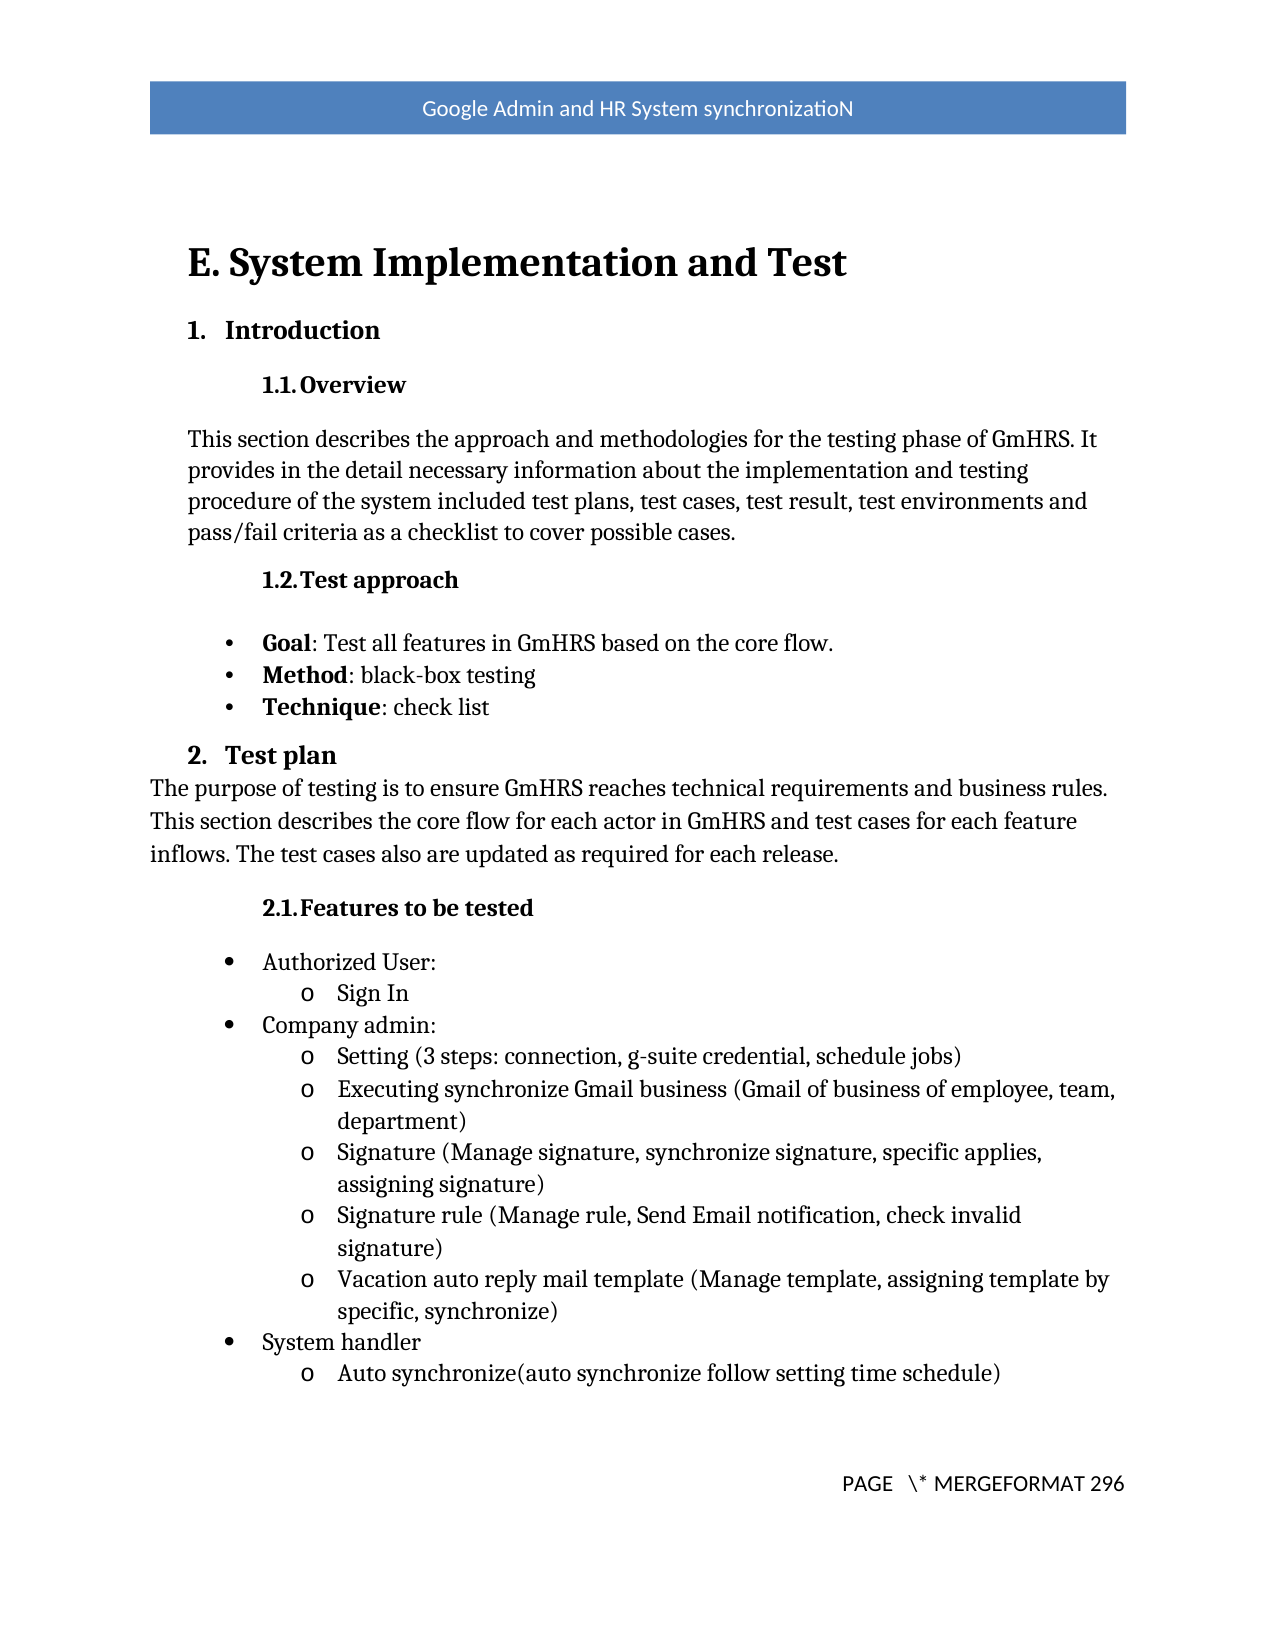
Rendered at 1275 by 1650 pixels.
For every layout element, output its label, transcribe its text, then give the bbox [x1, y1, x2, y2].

list System handler [225, 1328, 1125, 1357]
list Goal: Test all features in GmHRS based on the core flow. [225, 628, 1125, 658]
list Sign In [300, 979, 1125, 1009]
subtitle Test approach [262, 566, 1125, 595]
list Method: black-box testing [225, 660, 1125, 689]
list Signature (Manage signature, synchronize signature, specific applies, assigning signature) [300, 1138, 1125, 1199]
subtitle Introduction [187, 315, 1125, 346]
list Setting (3 steps: connection, g-suite credential, schedule jobs) [300, 1042, 1125, 1072]
text The purpose of testing is to ensure GmHRS reaches technical requirements and business rules. This section describes the core flow for each actor in GmHRS and test cases for each feature inflows. The test cases also are updated as required for each release. [150, 774, 1125, 869]
list Technique: check list [225, 692, 1125, 721]
list Executing synchronize Gmail business (Gmail of business of employee, team, department) [300, 1074, 1125, 1136]
list Auto synchronize(auto synchronize follow setting time schedule) [300, 1359, 1125, 1389]
subtitle Features to be tested [262, 894, 1125, 923]
list Company admin: [225, 1011, 1125, 1040]
list Authorized User: [225, 948, 1125, 976]
subtitle Test plan [187, 740, 1125, 772]
text This section describes the approach and methodologies for the testing phase of GmHRS. It provides in the detail necessary information about the implementation and testing procedure of the system included test plans, test cases, test result, test environments and pass/fail criteria as a checklist to cover possible cases. [187, 425, 1125, 547]
list Vacation auto reply mail template (Manage template, assigning template by specific, synchronize) [300, 1264, 1125, 1326]
subtitle Overview [262, 371, 1125, 400]
list Signature rule (Manage rule, Send Email notification, check invalid signature) [300, 1201, 1125, 1262]
subtitle E. System Implementation and Test [187, 239, 1125, 287]
